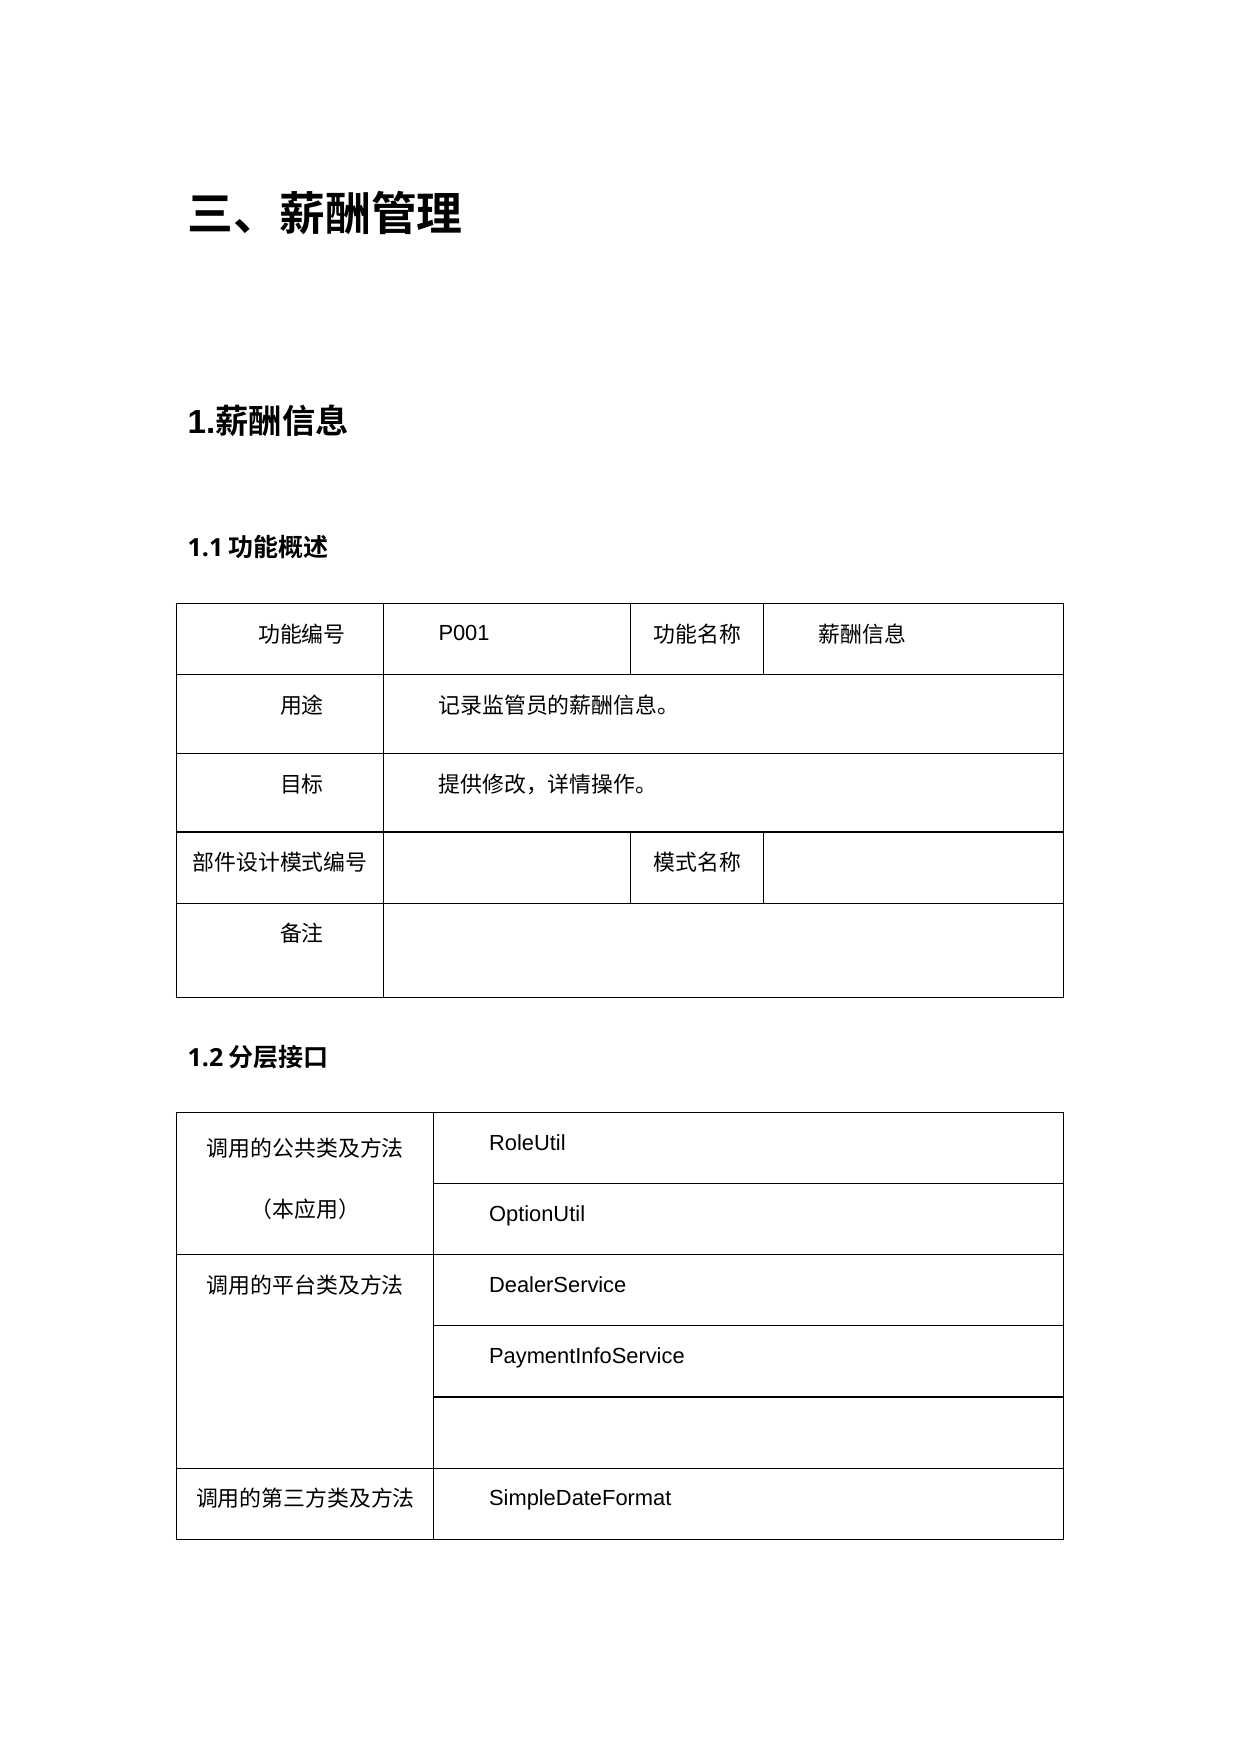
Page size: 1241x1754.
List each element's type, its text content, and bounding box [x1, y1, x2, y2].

table_cell [434, 1398, 1063, 1467]
table_cell PaymentInfoService [434, 1326, 1063, 1396]
table_header RoleUtil [434, 1113, 1063, 1183]
table_cell [384, 833, 630, 902]
subtitle 1.1功能概述 [187, 513, 1053, 578]
table_header 薪酬信息 [764, 604, 1063, 674]
table_cell OptionUtil [434, 1184, 1063, 1254]
table_cell 部件设计模式编号 [177, 833, 383, 902]
table_header 调用的公共类及方法 （本应用） [177, 1113, 433, 1254]
table_cell 调用的平台类及方法 [177, 1255, 433, 1467]
subtitle 1.2分层接口 [187, 1023, 1053, 1088]
table_cell 调用的第三方类及方法 [177, 1469, 433, 1538]
table_cell 模式名称 [631, 833, 763, 902]
subtitle 薪酬管理 [187, 162, 1053, 259]
table_cell SimpleDateFormat [434, 1469, 1063, 1538]
table_header P001 [384, 604, 630, 674]
table_cell DealerService [434, 1255, 1063, 1325]
table_cell 用途 [177, 675, 383, 753]
table_cell [764, 833, 1063, 902]
table_header 功能编号 [177, 604, 383, 674]
table_cell 记录监管员的薪酬信息。 [384, 675, 1063, 753]
table_cell 提供修改，详情操作。 [384, 754, 1063, 831]
table_cell [384, 904, 1063, 997]
table_cell 备注 [177, 904, 383, 997]
subtitle 薪酬信息 [187, 387, 1053, 452]
table_header 功能名称 [631, 604, 763, 674]
table_cell 目标 [177, 754, 383, 831]
